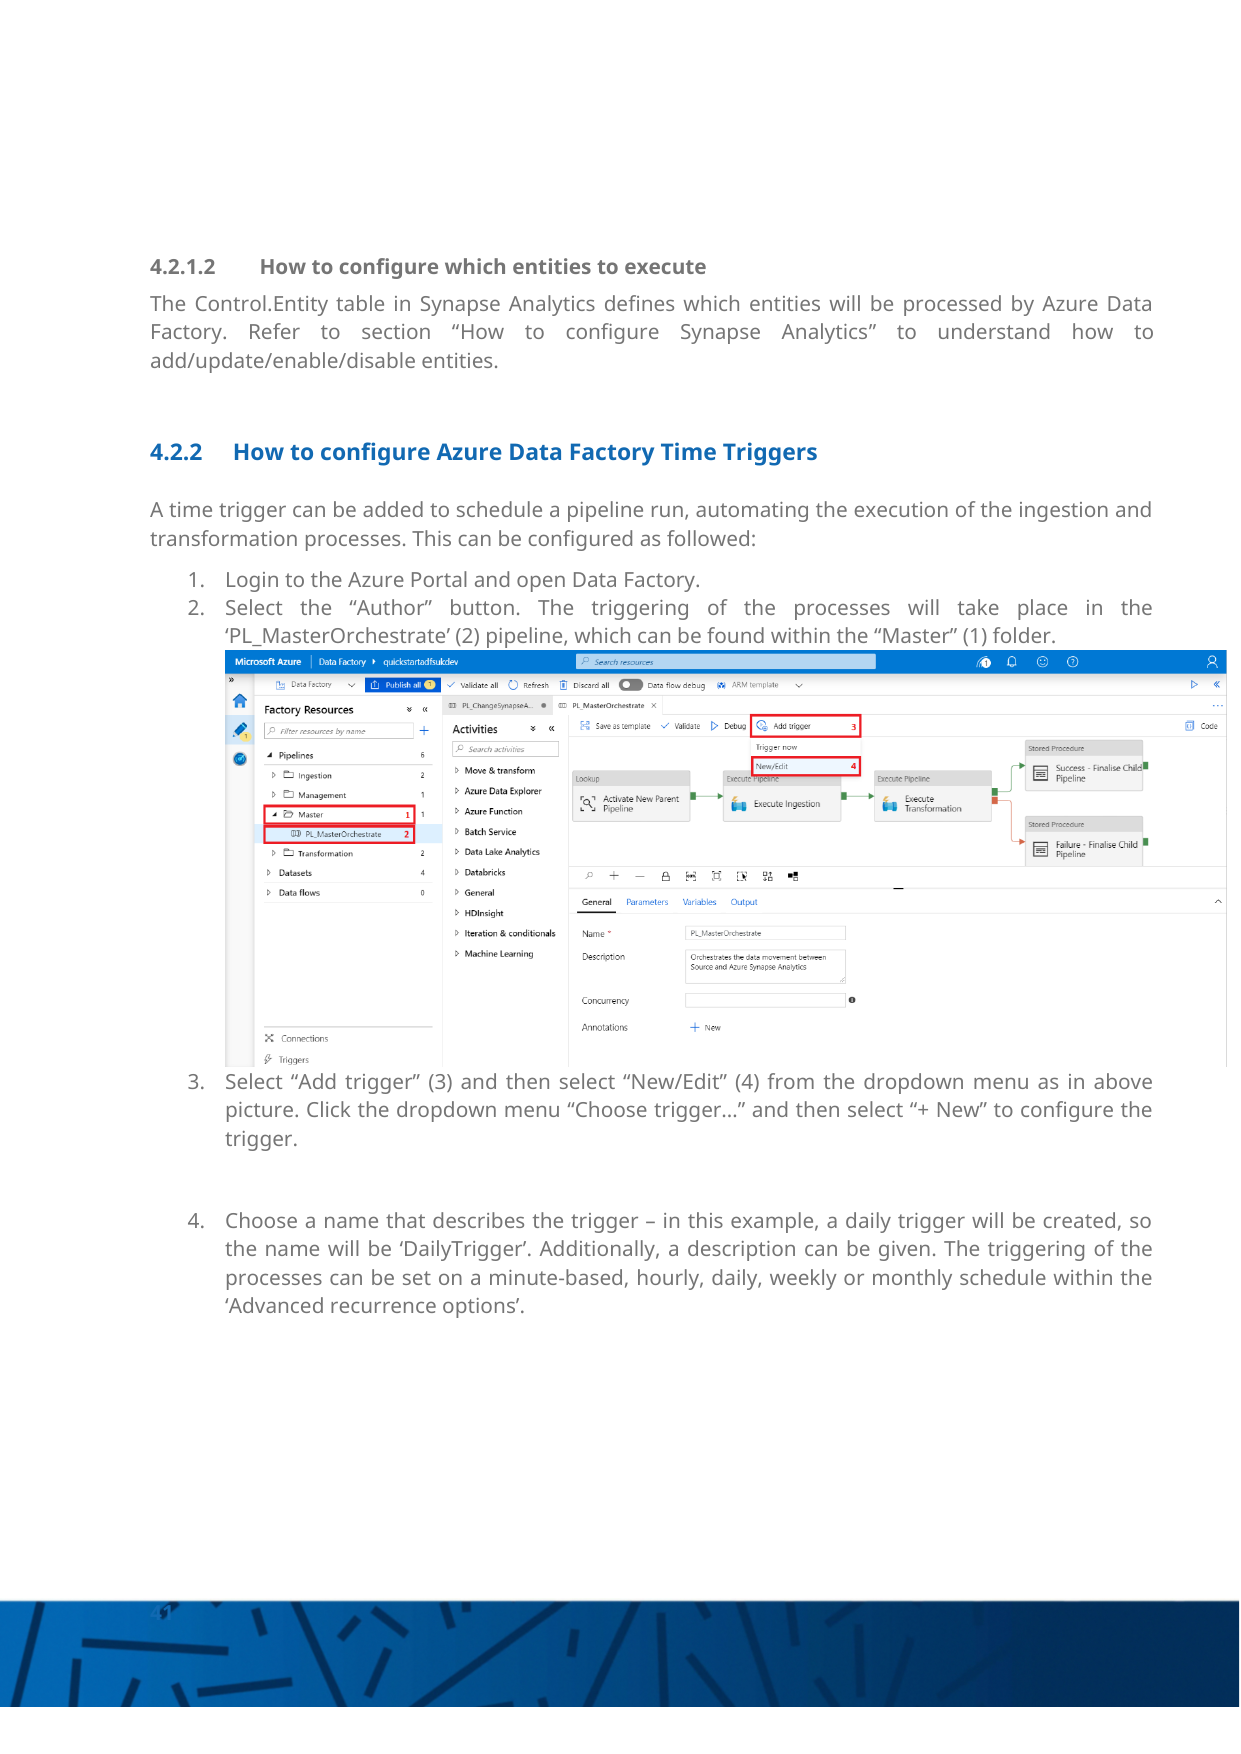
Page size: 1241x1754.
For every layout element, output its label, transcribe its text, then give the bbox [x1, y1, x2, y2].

picture [0, 1598, 1240, 1707]
list Select the “Author” button. The triggering of the processes will take place in the ‘PL_MasterOrchestrate’ (2) pipeline, which can be found within the “Master” (1) folder. [187, 593, 1155, 650]
list Choose a name that describes the trigger – in this example, a daily trigger will be created, so the name will be ‘DailyTrigger’. Additionally, a description can be given. The triggering of the processes can be set on a minute-based, hourly, daily, weekly or monthly schedule within the ‘Advanced recurrence options’. [187, 1206, 1155, 1319]
list Login to the Azure Portal and open Data Factory. [187, 565, 1155, 593]
text The Control.Entity table in Synapse Analytics defines which entities will be processed by Azure Data Factory. Refer to section “Configure Synapse Analytics” to understand how to add/update/enable/disable entities. [150, 289, 1155, 374]
picture [225, 650, 1227, 1067]
list Select “Add trigger” (3) and then select “New/Edit” (4) from the dropdown menu as in above picture. Click the dropdown menu “Choose trigger…” and then select “+ New” to configure the trigger. [187, 1067, 1155, 1152]
subtitle How to configure which entities to execute [150, 252, 1155, 281]
subtitle How to configure Azure Data Factory Time Triggers [150, 436, 1155, 467]
text A time trigger can be added to schedule a pipeline run, automating the execution of the ingestion and transformation processes. This can be configured as followed: [150, 495, 1155, 552]
